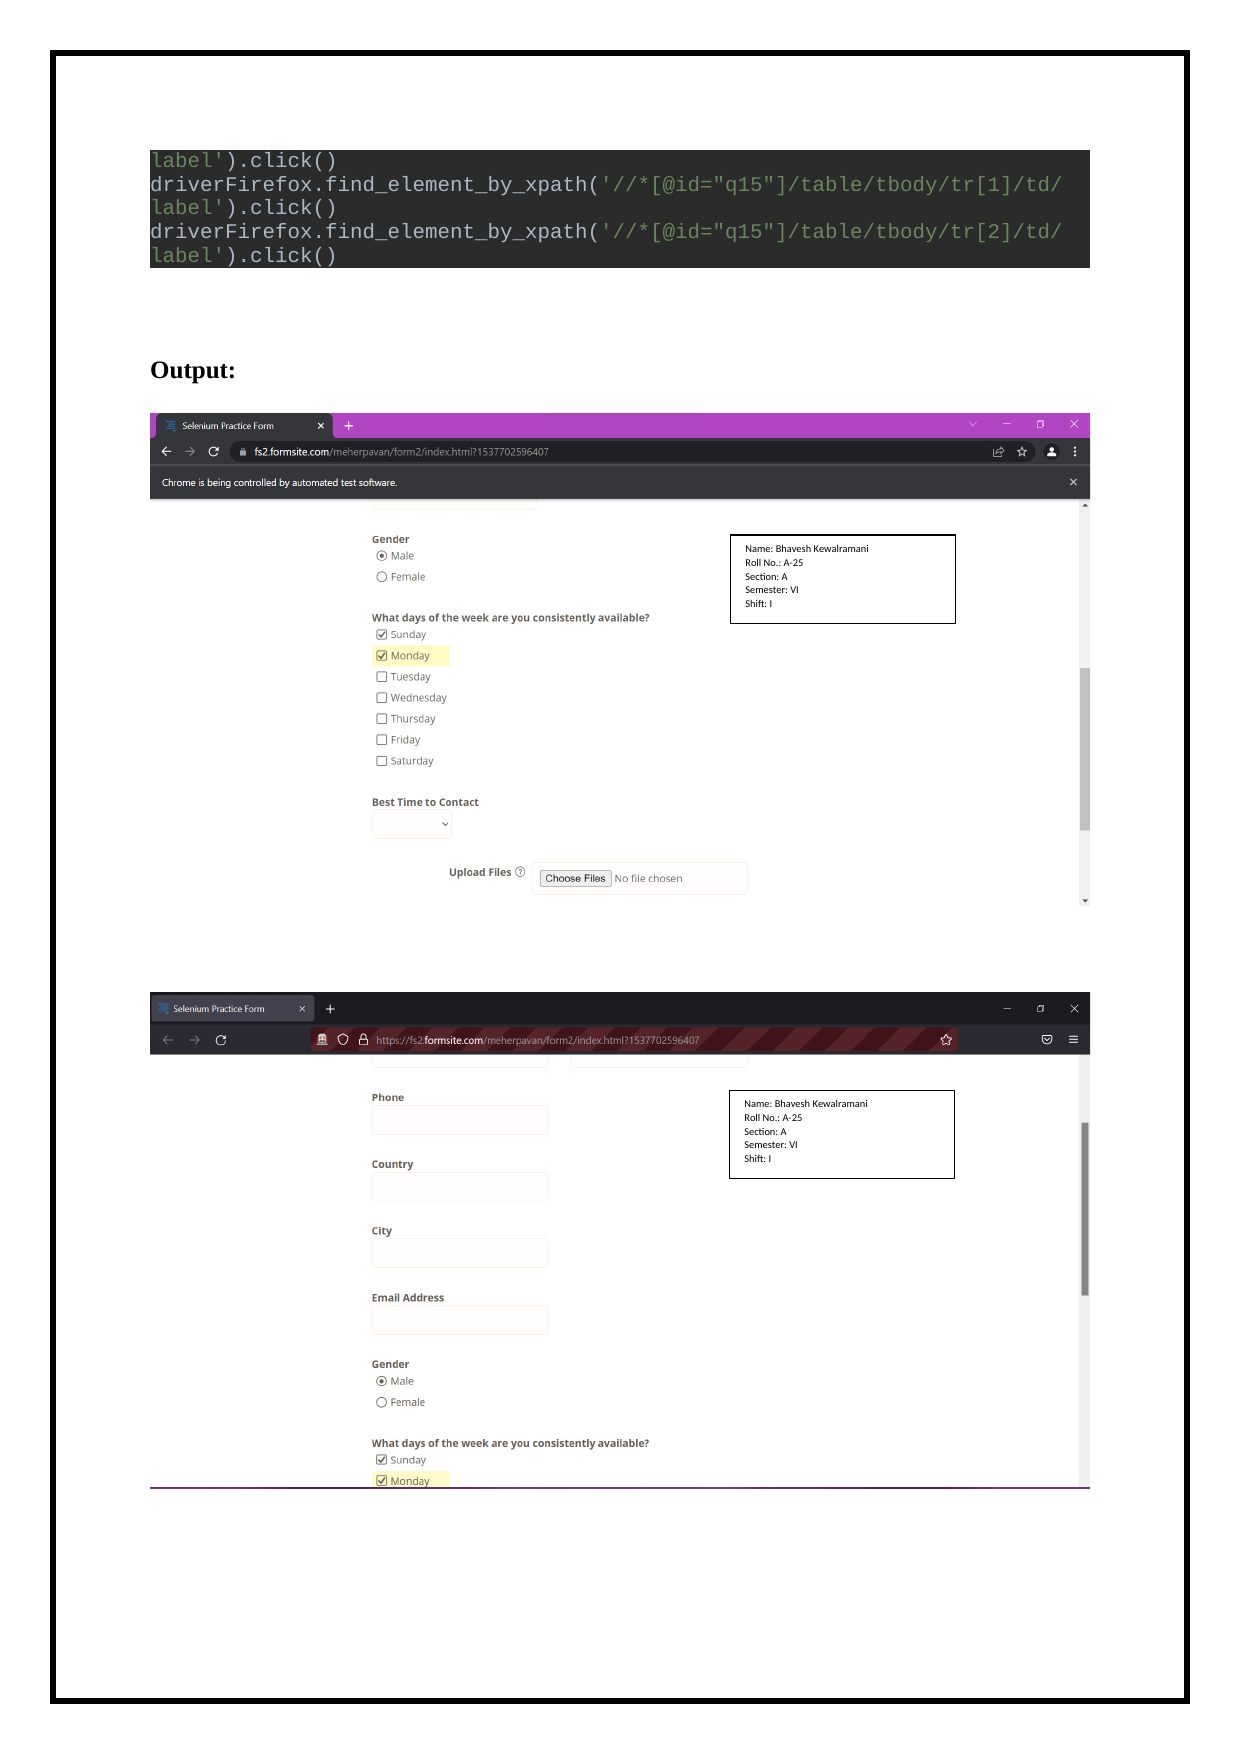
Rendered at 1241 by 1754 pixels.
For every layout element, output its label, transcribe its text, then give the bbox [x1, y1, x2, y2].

picture [150, 413, 1091, 906]
text Output: [150, 355, 1090, 384]
picture [150, 992, 1091, 1489]
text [150, 150, 1090, 268]
